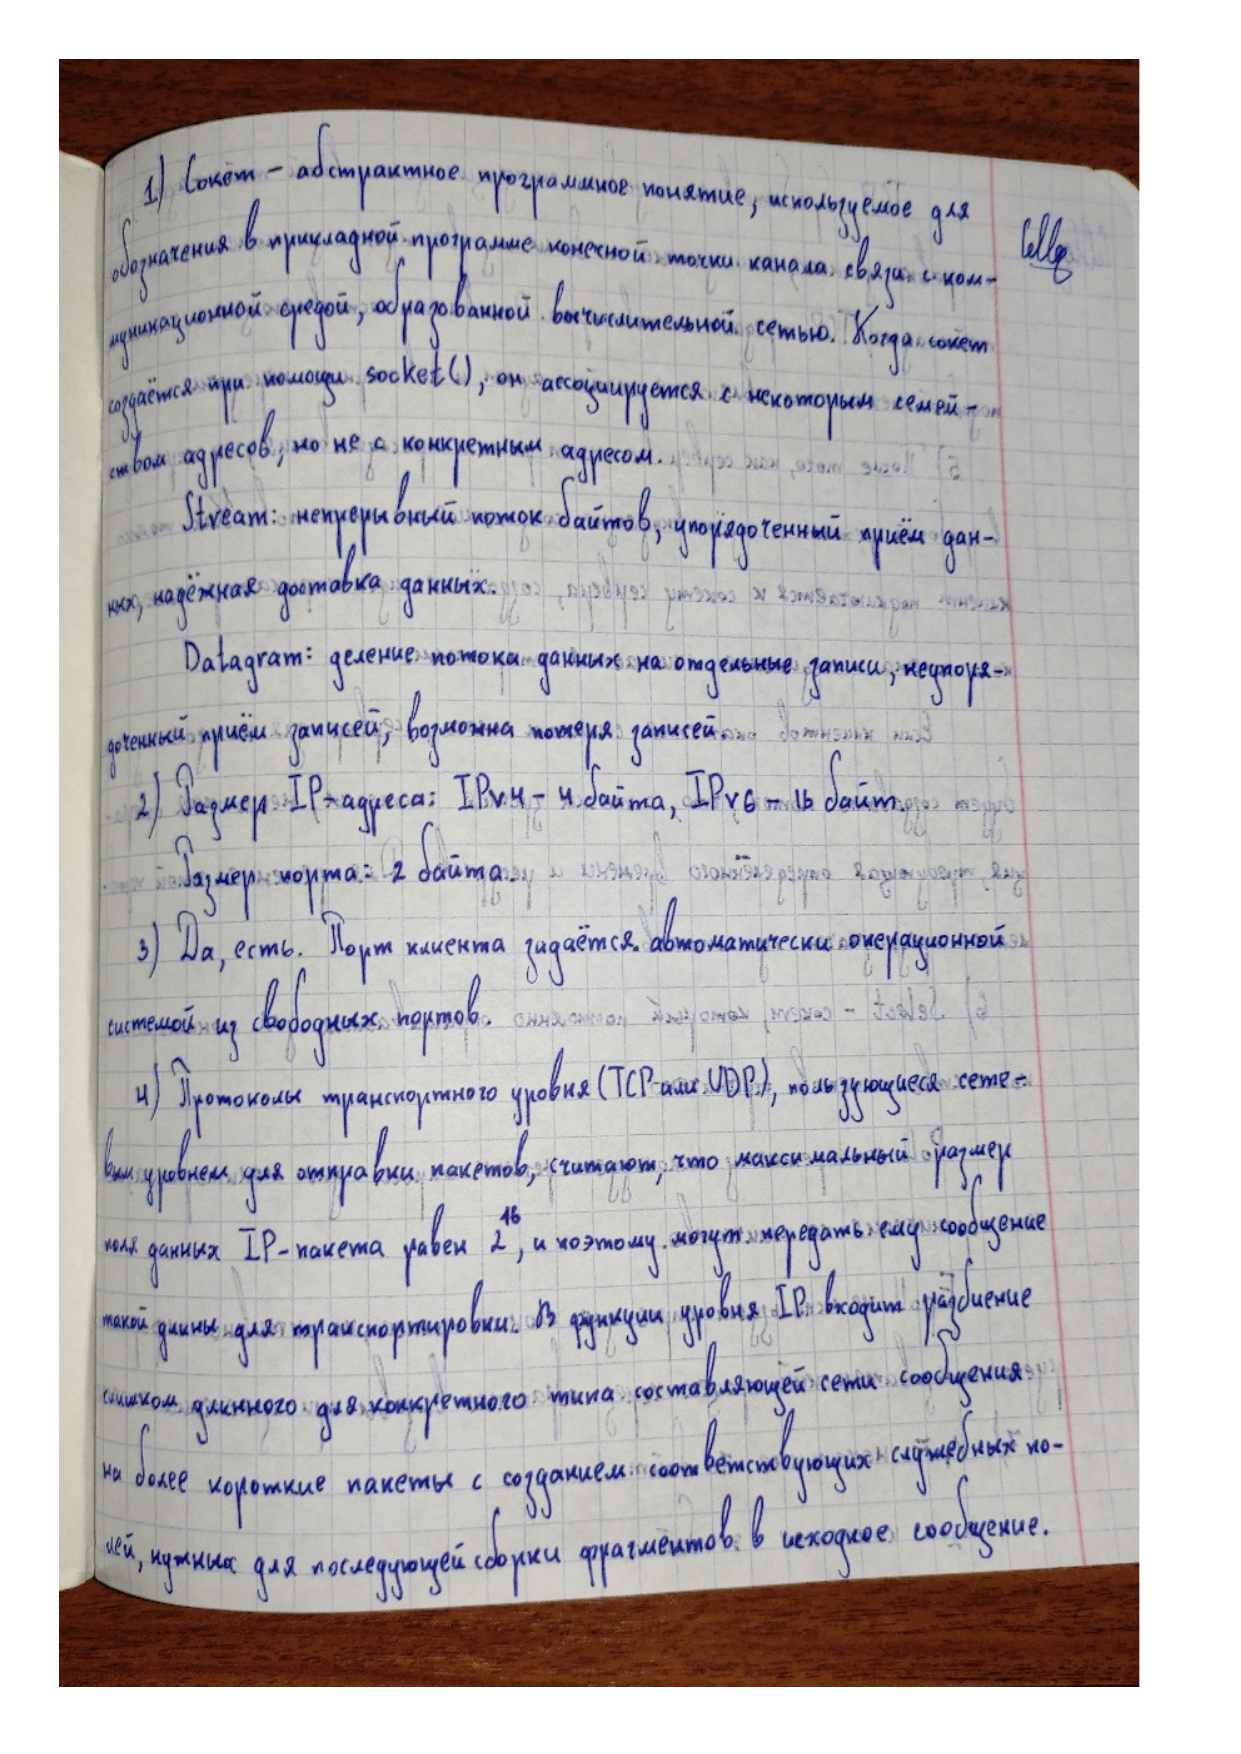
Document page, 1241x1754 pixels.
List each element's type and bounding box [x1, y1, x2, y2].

picture [59, 59, 1140, 1687]
